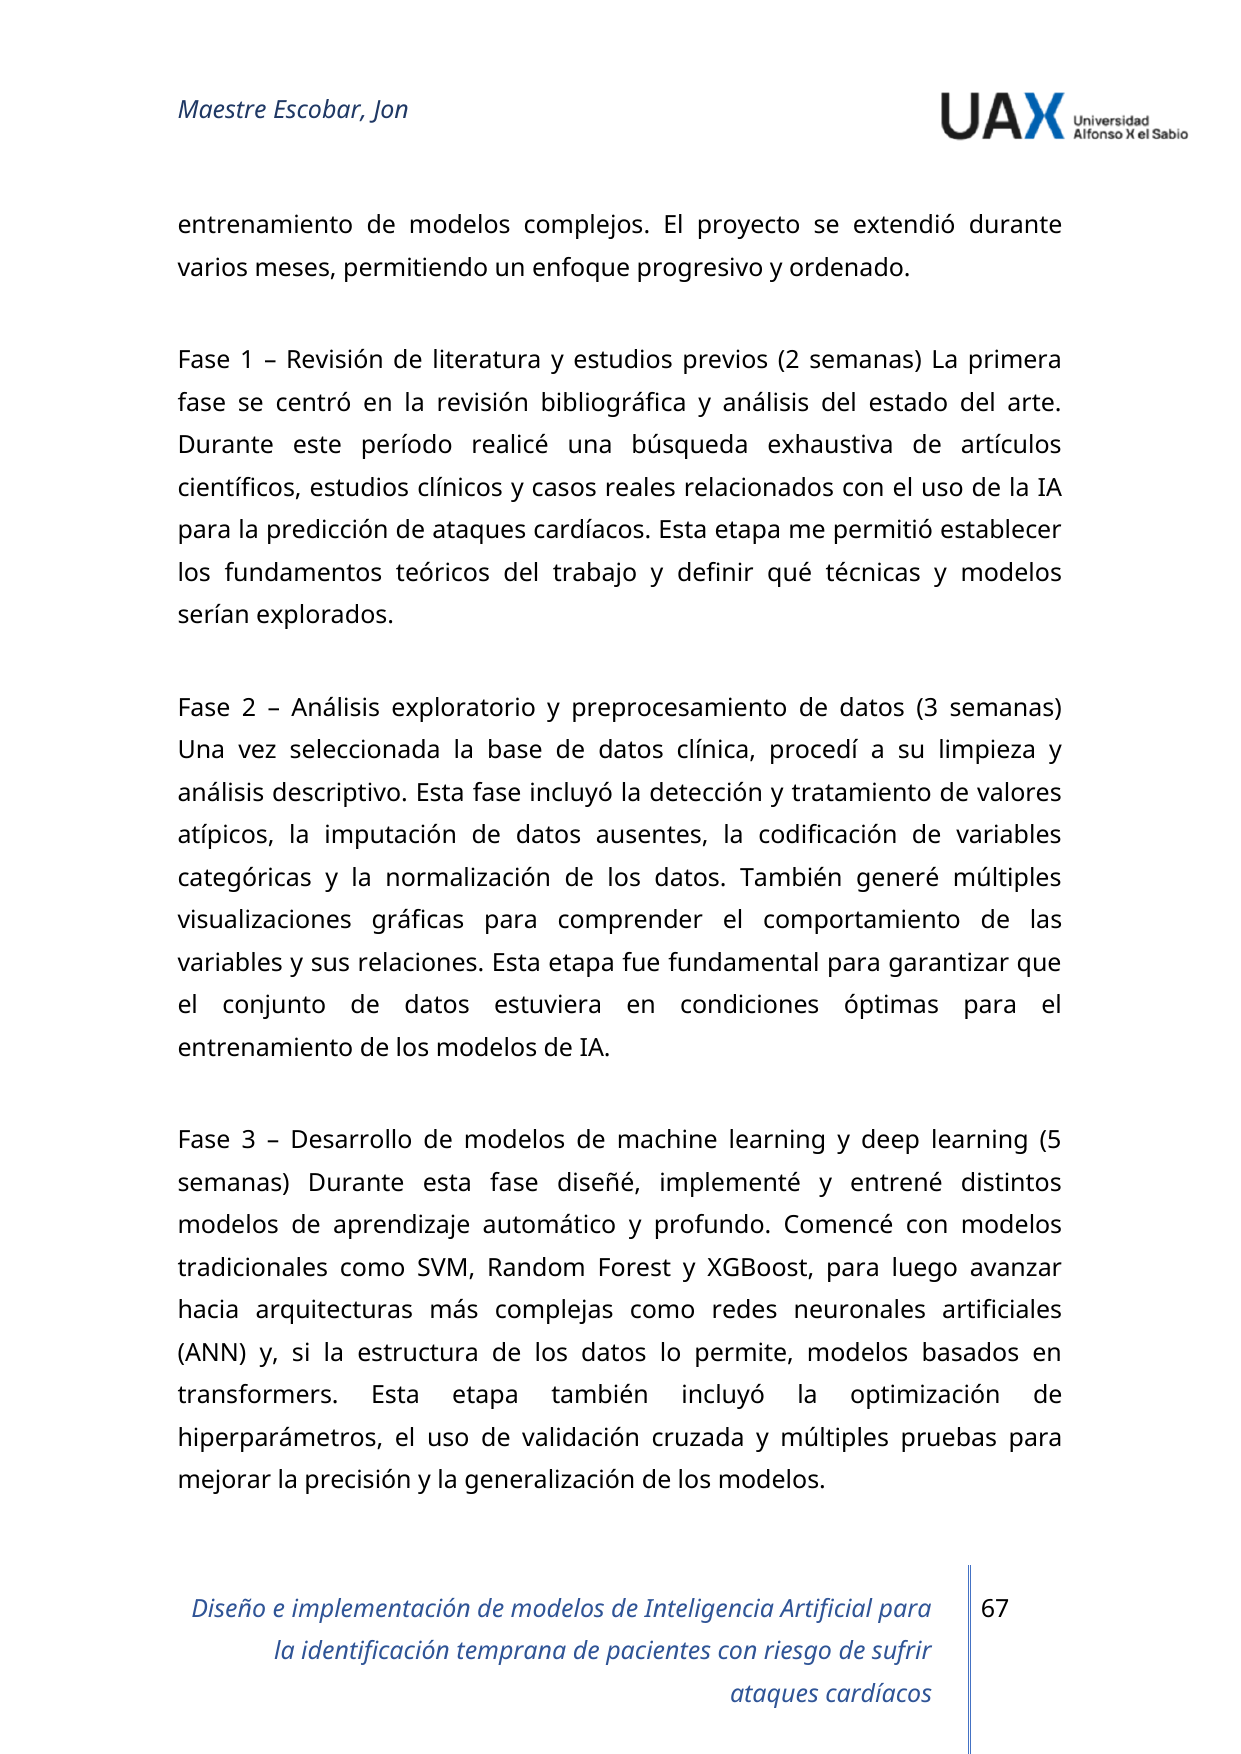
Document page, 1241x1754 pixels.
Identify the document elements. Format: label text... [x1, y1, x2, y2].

picture [940, 89, 1192, 144]
text Fase 2 – Análisis exploratorio y preprocesamiento de datos (3 semanas) Una vez seleccionada la base de datos clínica, procedí a su limpieza y análisis descriptivo. Esta fase incluyó la detección y tratamiento de valores atípicos, la imputación de datos ausentes, la codificación de variables categóricas y la normalización de los datos. También generé múltiples visualizaciones gráficas para comprender el comportamiento de las variables y sus relaciones. Esta etapa fue fundamental para garantizar que el conjunto de datos estuviera en condiciones óptimas para el entrenamiento de los modelos de IA. [177, 689, 1063, 1063]
text Fase 1 – Revisión de literatura y estudios previos (2 semanas) La primera fase se centró en la revisión bibliográfica y análisis del estado del arte. Durante este período realicé una búsqueda exhaustiva de artículos científicos, estudios clínicos y casos reales relacionados con el uso de la IA para la predicción de ataques cardíacos. Esta etapa me permitió establecer los fundamentos teóricos del trabajo y definir qué técnicas y modelos serían explorados. [177, 342, 1063, 631]
text Fase 3 – Desarrollo de modelos de machine learning y deep learning (5 semanas) Durante esta fase diseñé, implementé y entrené distintos modelos de aprendizaje automático y profundo. Comencé con modelos tradicionales como SVM, Random Forest y XGBoost, para luego avanzar hacia arquitecturas más complejas como redes neuronales artificiales (ANN) y, si la estructura de los datos lo permite, modelos basados en transformers. Esta etapa también incluyó la optimización de hiperparámetros, el uso de validación cruzada y múltiples pruebas para mejorar la precisión y la generalización de los modelos. [177, 1122, 1063, 1496]
